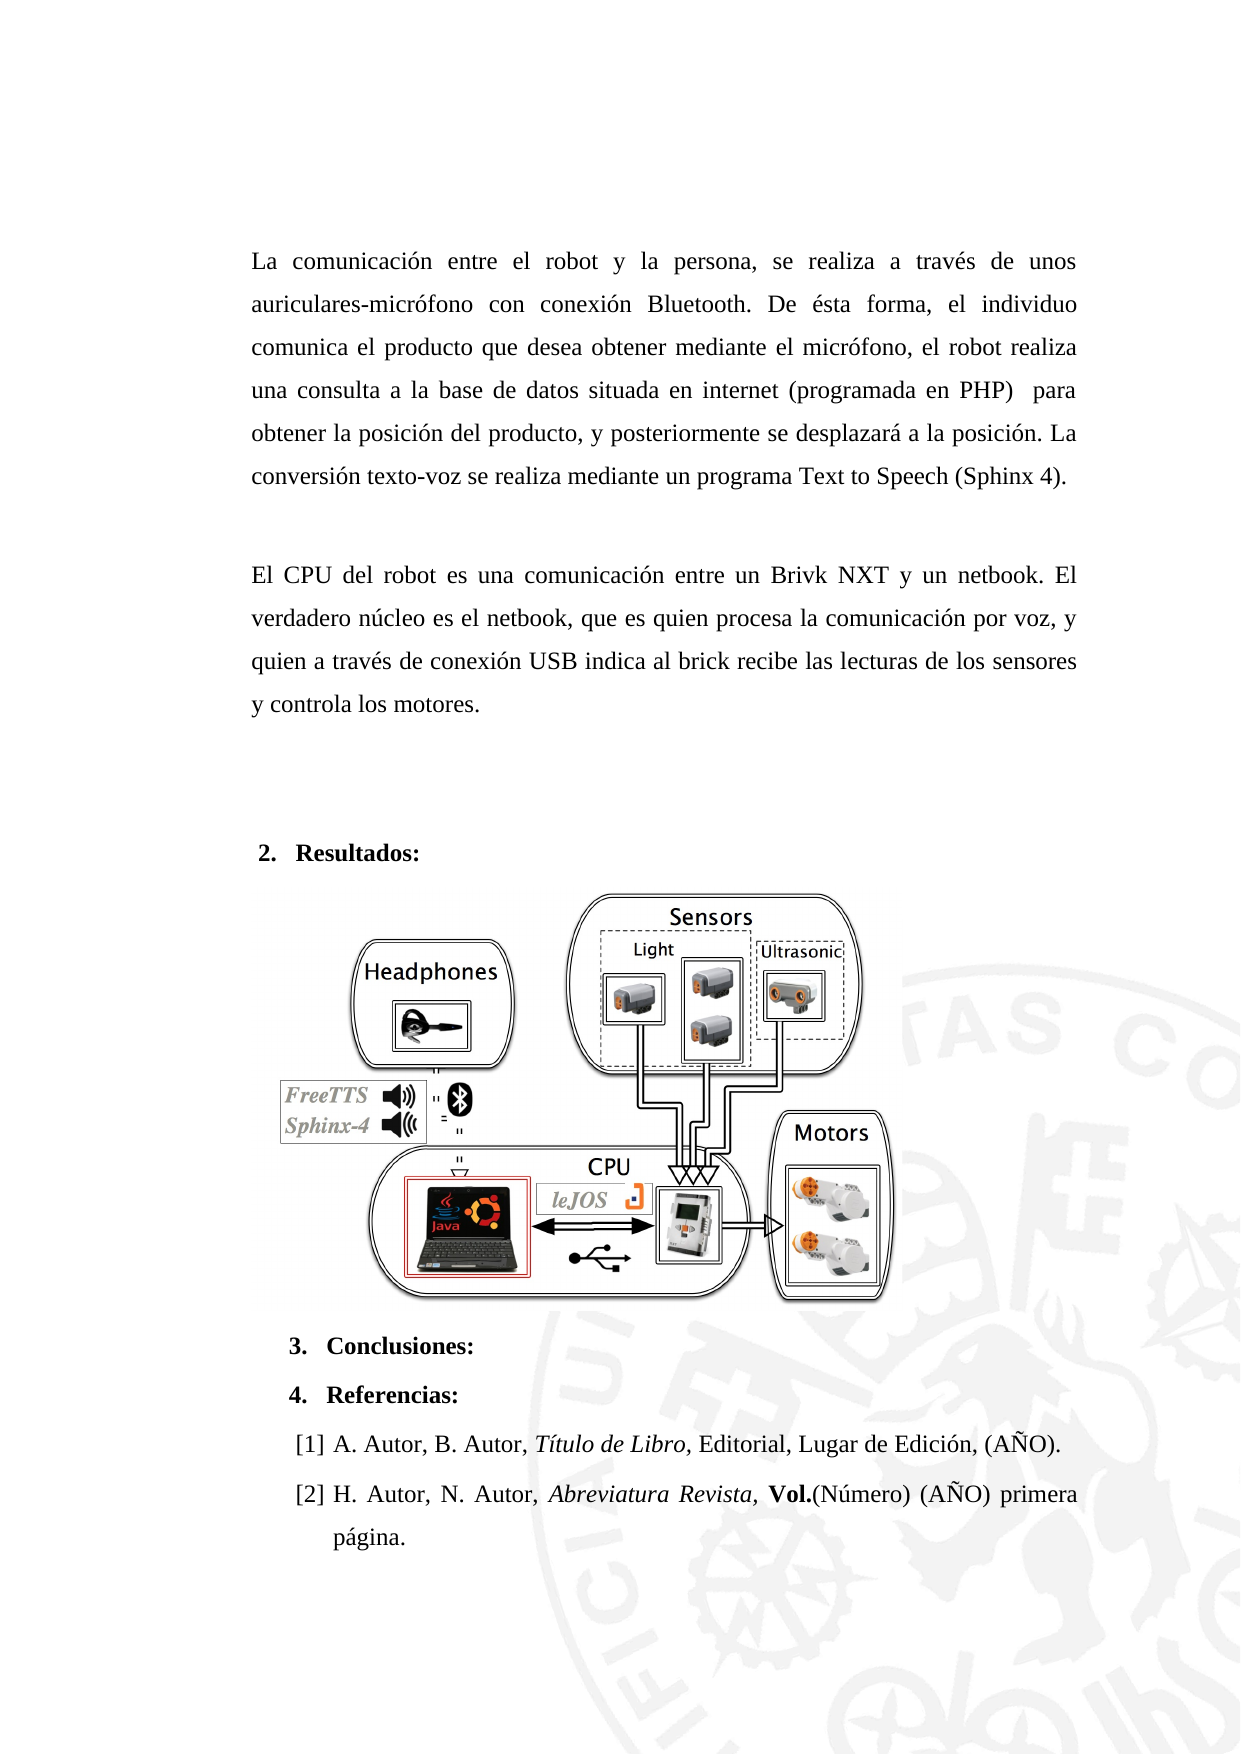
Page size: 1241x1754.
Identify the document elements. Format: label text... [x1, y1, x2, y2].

list Conclusiones: [288, 1331, 1078, 1359]
list H. Autor, N. Autor, Abreviatura Revista, Vol.(Número) (AÑO) primera página. [295, 1479, 1078, 1551]
list A. Autor, B. Autor, Título de Libro, Editorial, Lugar de Edición, (AÑO). [295, 1429, 1078, 1458]
text La comunicación entre el robot y la persona, se realiza a través de unos auriculares-micrófono con conexión Bluetooth. De ésta forma, el individuo comunica el producto que desea obtener mediante el micrófono, el robot realiza una consulta a la base de datos situada en internet (programada en PHP) para obtener la posición del producto, y posteriormente se desplazará a la posición. La conversión texto-voz se realiza mediante un programa Text to Speech (Sphinx 4). [251, 246, 1078, 490]
text El CPU del robot es una comunicación entre un Brivk NXT y un netbook. El verdadero núcleo es el netbook, que es quien procesa la comunicación por voz, y quien a través de conexión USB indica al brick recibe las lecturas de los sensores y controla los motores. [251, 560, 1078, 718]
picture [251, 811, 1241, 1754]
list Referencias: [288, 1380, 1078, 1409]
list Resultados: [258, 838, 1078, 866]
